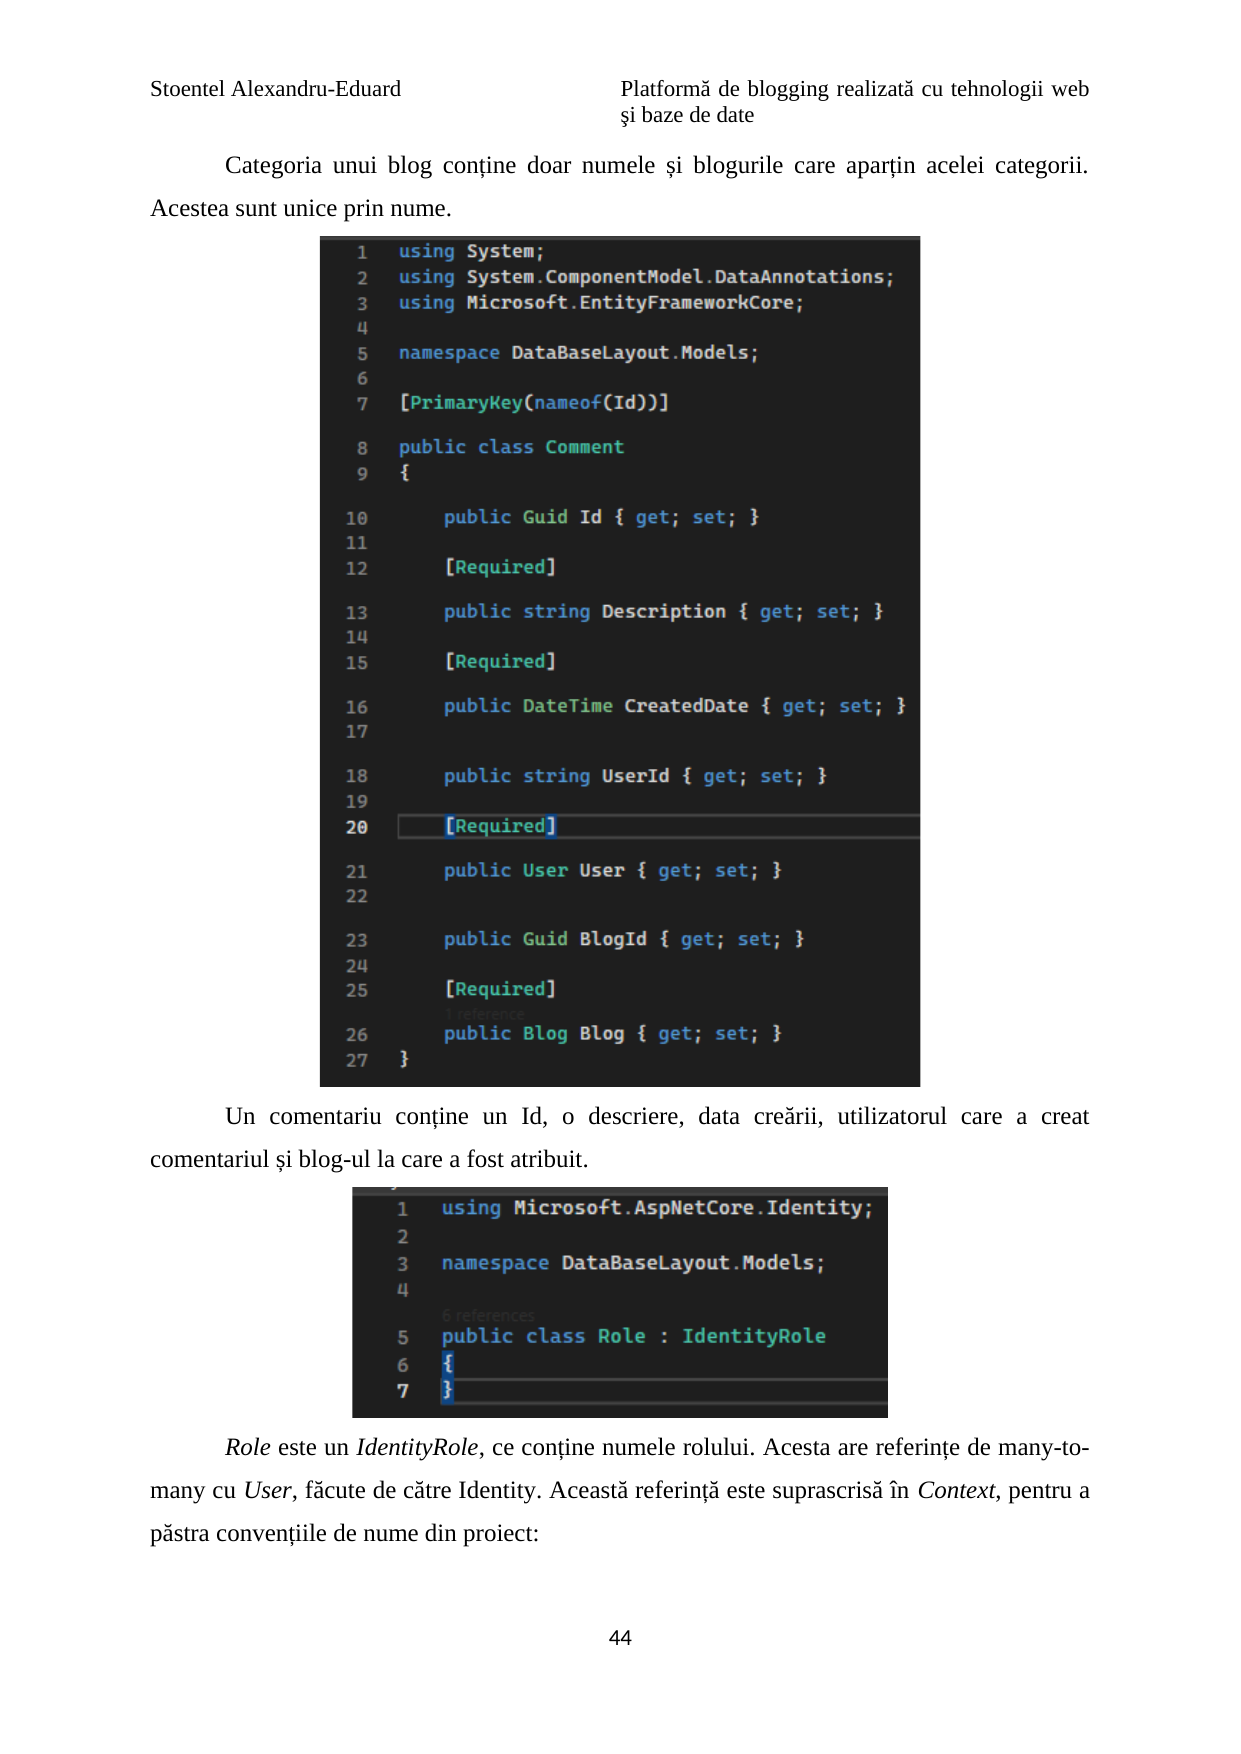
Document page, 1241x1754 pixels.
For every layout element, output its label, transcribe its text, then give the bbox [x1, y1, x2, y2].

text Categoria unui blog conține doar numele și blogurile care aparțin acelei categorii. Acestea sunt unice prin nume. [150, 150, 1090, 222]
text Un comentariu conține un Id, o descriere, data creării, utilizatorul care a creat comentariul și blog-ul la care a fost atribuit. [150, 1101, 1090, 1173]
picture [352, 1187, 888, 1418]
picture [319, 236, 921, 1087]
text Role este un IdentityRole, ce conține numele rolului. Acesta are referințe de many-to-many cu User, făcute de către Identity. Această referință este suprascrisă în Context, pentru a păstra convențiile de nume din proiect: [150, 1432, 1090, 1547]
